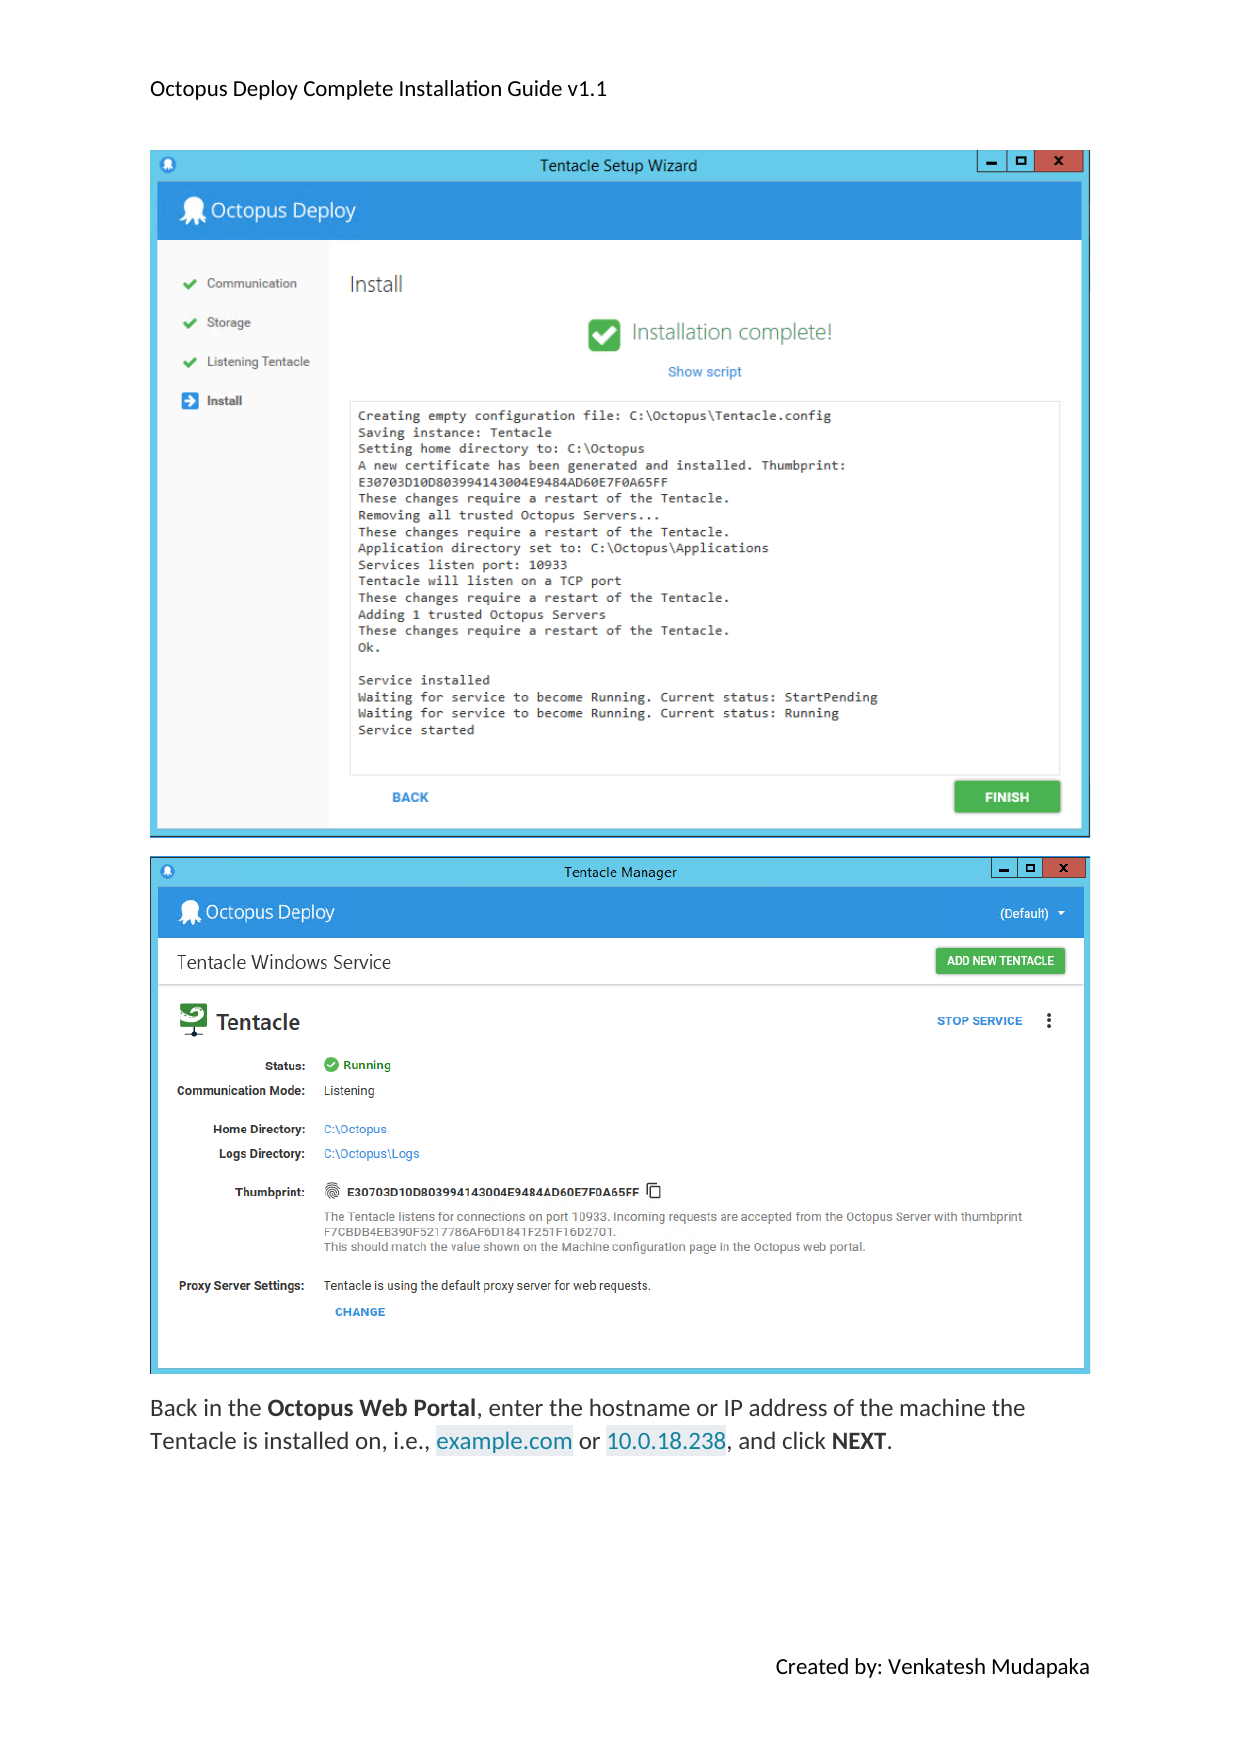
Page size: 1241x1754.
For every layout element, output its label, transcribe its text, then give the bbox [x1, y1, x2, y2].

picture [150, 150, 1091, 838]
text Back in the Octopus Web Portal, enter the hostname or IP address of the machine the Tentacle is installed on, i.e., example.com or 10.0.18.238, and click NEXT. [150, 1392, 1090, 1456]
picture [150, 856, 1091, 1374]
